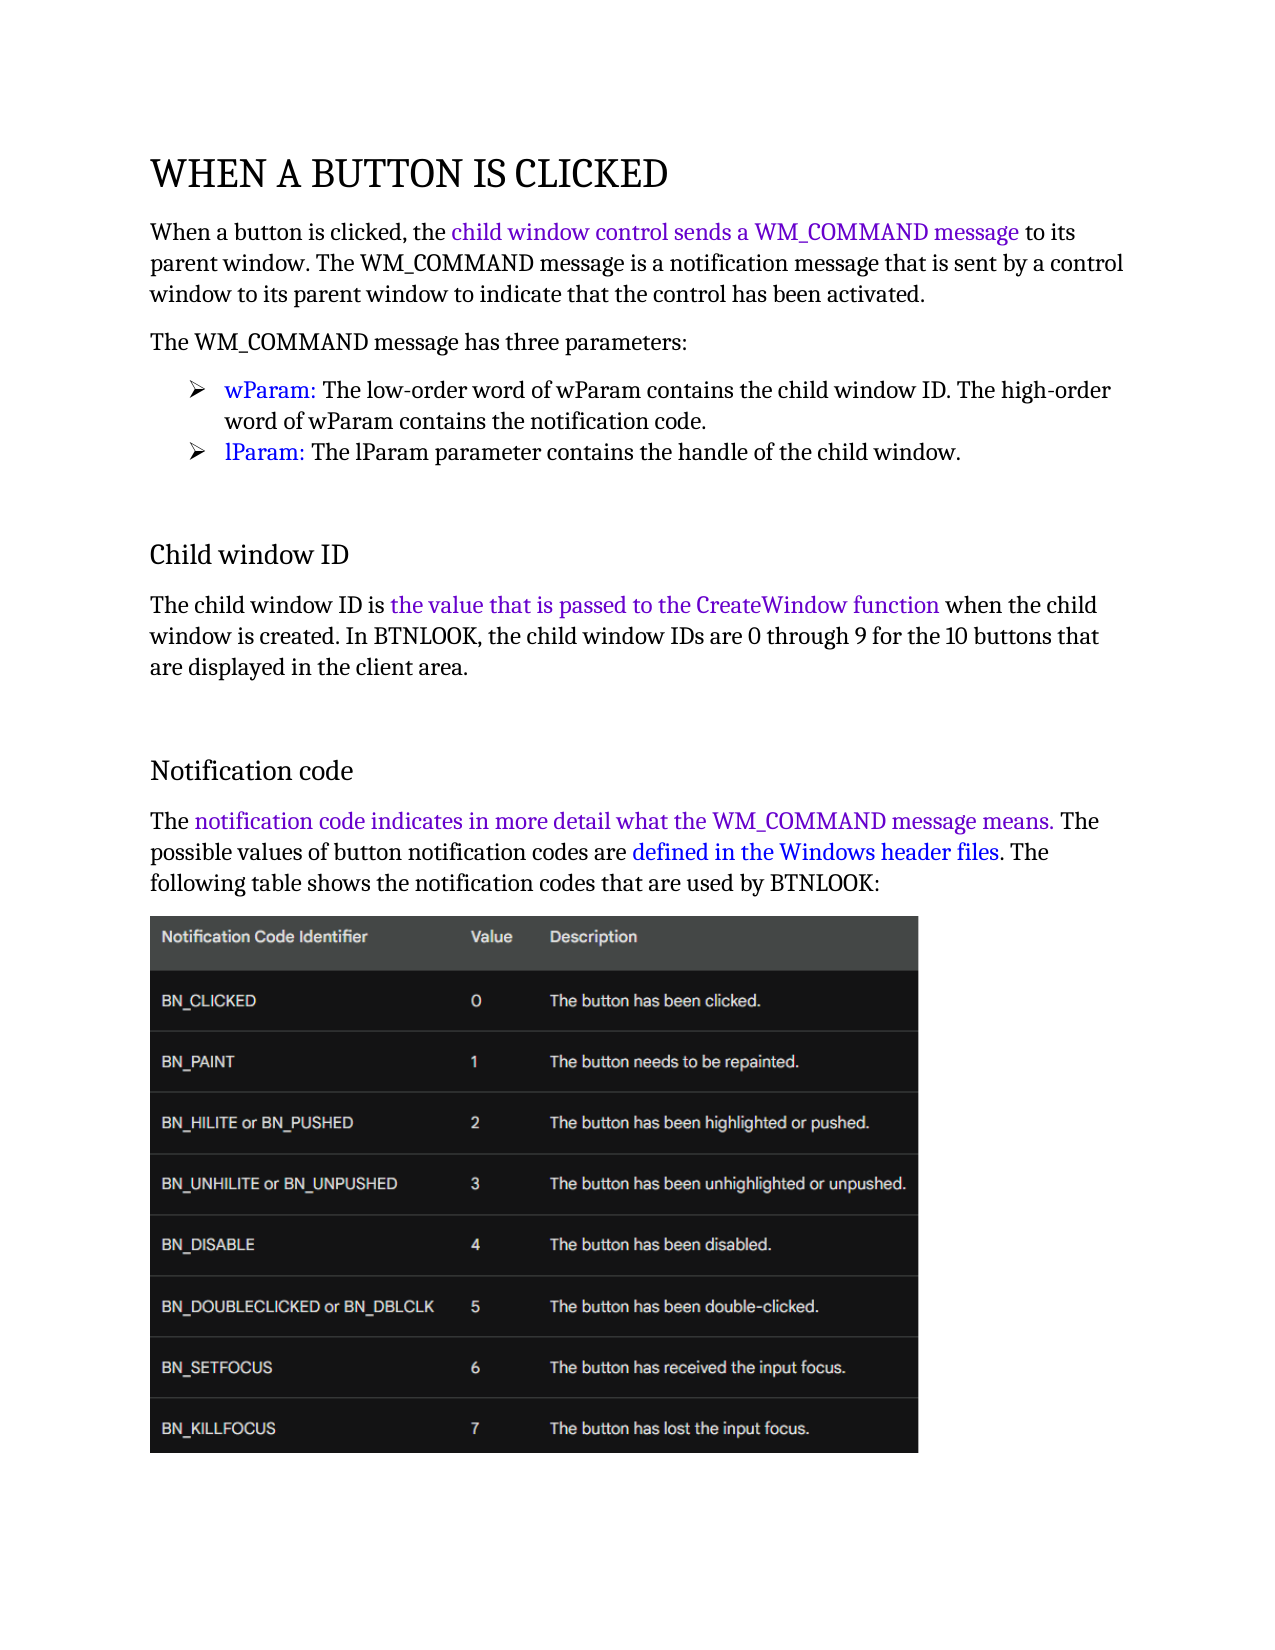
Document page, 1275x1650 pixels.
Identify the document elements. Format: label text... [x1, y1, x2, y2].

text The notification code indicates in more detail what the WM_COMMAND message means. The possible values of button notification codes are defined in the Windows header files. The following table shows the notification codes that are used by BTNLOOK: [150, 807, 1125, 897]
list wParam: The low-order word of wParam contains the child window ID. The high-order word of wParam contains the notification code. [187, 376, 1125, 436]
list lParam: The lParam parameter contains the handle of the child window. [187, 438, 1125, 467]
text When a button is clicked, the child window control sends a WM_COMMAND message to its parent window. The WM_COMMAND message is a notification message that is sent by a control window to its parent window to indicate that the control has been activated. [150, 218, 1125, 309]
picture [150, 916, 919, 1453]
text The child window ID is the value that is passed to the CreateWindow function when the child window is created. In BTNLOOK, the child window IDs are 0 through 9 for the 10 buttons that are displayed in the client area. [150, 591, 1125, 682]
text The WM_COMMAND message has three parameters: [150, 328, 1125, 357]
text Child window ID [150, 538, 1125, 572]
text WHEN A BUTTON IS CLICKED [150, 150, 1125, 198]
text Notification code [150, 754, 1125, 787]
